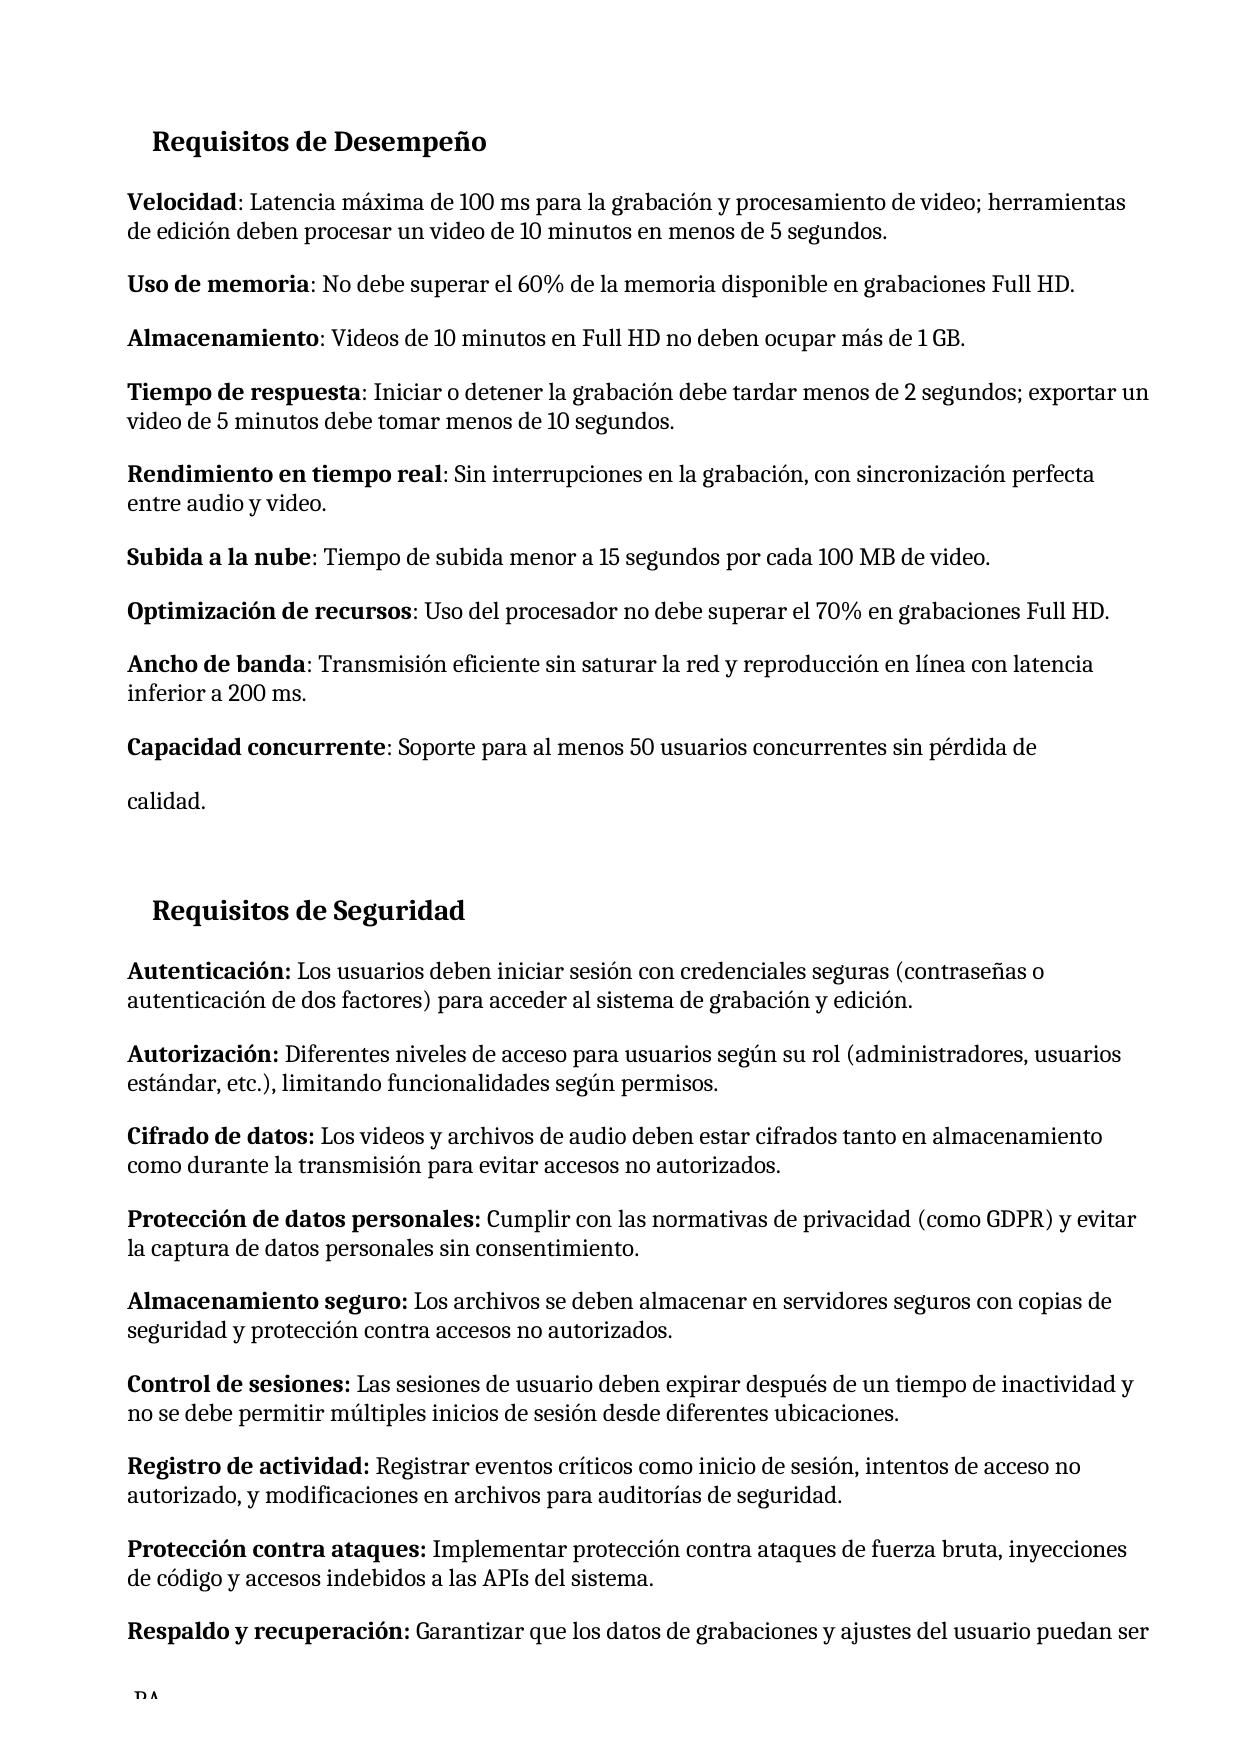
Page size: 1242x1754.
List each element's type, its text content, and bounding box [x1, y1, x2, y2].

text Protección de datos personales: Cumplir con las normativas de privacidad (como GDPR) y evitar la captura de datos personales sin consentimiento. [127, 1205, 1152, 1262]
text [127, 1617, 1152, 1646]
text Optimización de recursos: Uso del procesador no debe superar el 70% en grabaciones Full HD. [127, 597, 1152, 625]
text calidad. [127, 787, 1152, 815]
text Rendimiento en tiempo real: Sin interrupciones en la grabación, con sincronización perfecta entre audio y video. [127, 460, 1152, 518]
text Velocidad: Latencia máxima de 100 ms para la grabación y procesamiento de video; herramientas de edición deben procesar un video de 10 minutos en menos de 5 segundos. [127, 188, 1152, 245]
text Control de sesiones: Las sesiones de usuario deben expirar después de un tiempo de inactividad y no se debe permitir múltiples inicios de sesión desde diferentes ubicaciones. [127, 1370, 1152, 1427]
text Ancho de banda: Transmisión eficiente sin saturar la red y reproducción en línea con latencia inferior a 200 ms. [127, 650, 1152, 708]
text Protección contra ataques: Implementar protección contra ataques de fuerza bruta, inyecciones de código y accesos indebidos a las APIs del sistema. [127, 1535, 1152, 1592]
text Requisitos de Seguridad [139, 894, 1152, 928]
text Autenticación: Los usuarios deben iniciar sesión con credenciales seguras (contraseñas o autenticación de dos factores) para acceder al sistema de grabación y edición. [127, 957, 1152, 1015]
text Tiempo de respuesta: Iniciar o detener la grabación debe tardar menos de 2 segundos; exportar un video de 5 minutos debe tomar menos de 10 segundos. [127, 378, 1152, 435]
text Cifrado de datos: Los videos y archivos de audio deben estar cifrados tanto en almacenamiento como durante la transmisión para evitar accesos no autorizados. [127, 1122, 1152, 1180]
text Requisitos de Desempeño [139, 125, 1152, 158]
text Capacidad concurrente: Soporte para al menos 50 usuarios concurrentes sin pérdida de [127, 733, 1152, 762]
text Uso de memoria: No debe superar el 60% de la memoria disponible en grabaciones Full HD. [127, 270, 1152, 299]
text Almacenamiento seguro: Los archivos se deben almacenar en servidores seguros con copias de seguridad y protección contra accesos no autorizados. [127, 1287, 1152, 1345]
text Autorización: Diferentes niveles de acceso para usuarios según su rol (administradores, usuarios estándar, etc.), limitando funcionalidades según permisos. [127, 1040, 1152, 1097]
text Almacenamiento: Videos de 10 minutos en Full HD no deben ocupar más de 1 GB. [127, 324, 1152, 353]
text Subida a la nube: Tiempo de subida menor a 15 segundos por cada 100 MB de video. [127, 543, 1152, 572]
text Registro de actividad: Registrar eventos críticos como inicio de sesión, intentos de acceso no autorizado, y modificaciones en archivos para auditorías de seguridad. [127, 1452, 1152, 1510]
